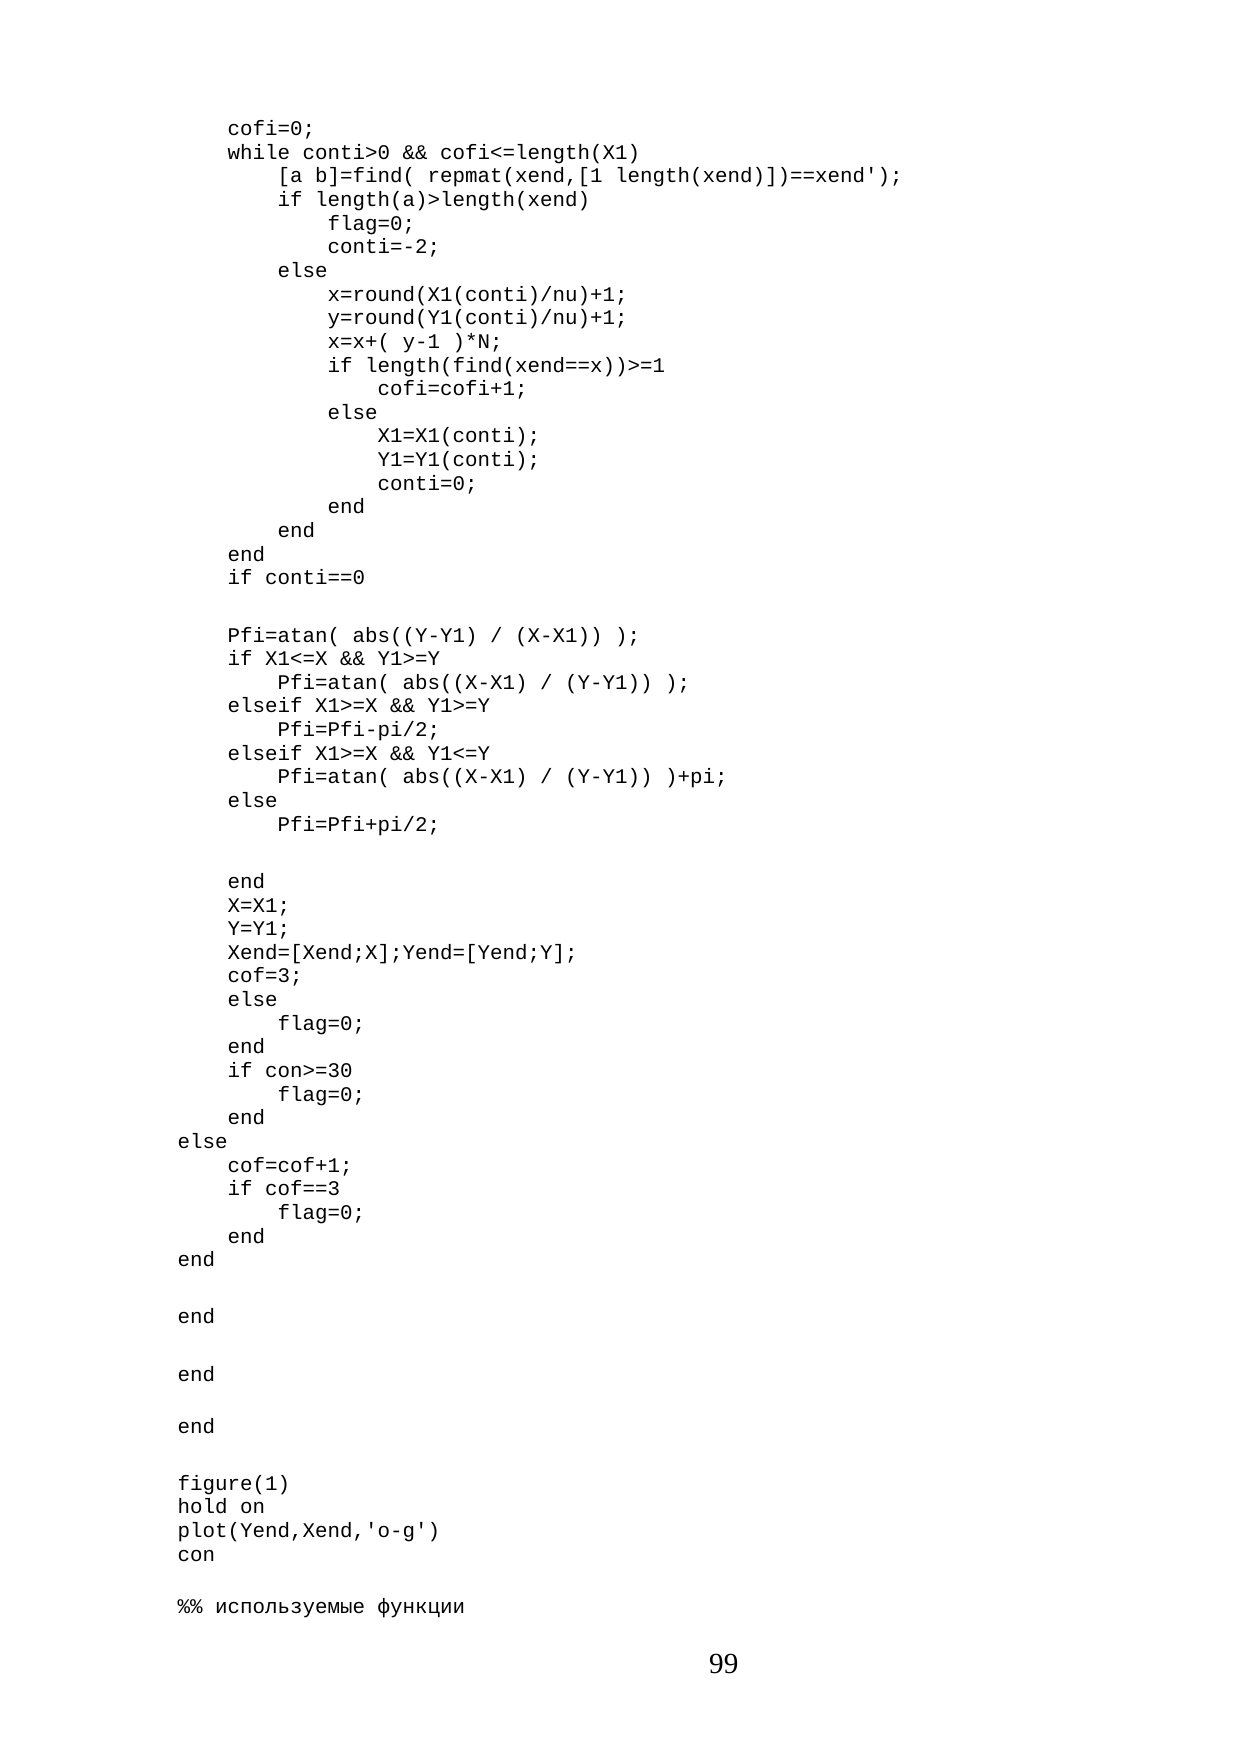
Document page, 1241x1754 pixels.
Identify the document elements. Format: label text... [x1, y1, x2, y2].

text flag=0; [177, 1013, 1181, 1036]
text Pfi=atan( abs((Y-Y1) / (X-X1)) ); [177, 624, 1181, 648]
text if length(a)>length(xend) [177, 189, 1181, 213]
text end [177, 496, 1181, 520]
text conti=-2; [177, 236, 1181, 260]
text flag=0; [177, 1084, 1181, 1107]
text conti=0; [177, 473, 1181, 496]
text Pfi=Pfi+pi/2; [177, 814, 1181, 837]
text plot(Yend,Xend,'o-g') [177, 1520, 1181, 1544]
text [a b]=find( repmat(xend,[1 length(xend)])==xend'); [177, 165, 1181, 189]
text if cof==3 [177, 1178, 1181, 1202]
text elseif X1>=X && Y1<=Y [177, 743, 1181, 766]
text x=round(X1(conti)/nu)+1; [177, 284, 1181, 307]
text cof=cof+1; [177, 1155, 1181, 1178]
text end [177, 1306, 1181, 1330]
text cofi=cofi+1; [177, 378, 1181, 402]
text else [177, 260, 1181, 284]
text if X1<=X && Y1>=Y [177, 648, 1181, 672]
text if conti==0 [177, 567, 1181, 591]
text y=round(Y1(conti)/nu)+1; [177, 307, 1181, 331]
text if length(find(xend==x))>=1 [177, 354, 1181, 378]
text end [177, 1364, 1181, 1387]
text X1=X1(conti); [177, 426, 1181, 449]
text if con>=30 [177, 1060, 1181, 1084]
text else [177, 790, 1181, 814]
text Y1=Y1(conti); [177, 449, 1181, 473]
text else [177, 989, 1181, 1013]
text end [177, 1226, 1181, 1249]
text Y=Y1; [177, 918, 1181, 942]
text cofi=0; [177, 118, 1181, 142]
text Xend=[Xend;X];Yend=[Yend;Y]; [177, 942, 1181, 966]
text else [177, 402, 1181, 426]
text x=x+( y-1 )*N; [177, 331, 1181, 354]
text while conti>0 && cofi<=length(X1) [177, 142, 1181, 165]
text else [177, 1131, 1181, 1155]
text Pfi=atan( abs((X-X1) / (Y-Y1)) ); [177, 672, 1181, 696]
text elseif X1>=X && Y1>=Y [177, 696, 1181, 719]
text cof=3; [177, 966, 1181, 989]
text end [177, 1416, 1181, 1439]
text end [177, 1107, 1181, 1131]
text end [177, 544, 1181, 567]
text Pfi=atan( abs((X-X1) / (Y-Y1)) )+pi; [177, 766, 1181, 790]
text flag=0; [177, 213, 1181, 236]
text figure(1) [177, 1473, 1181, 1496]
text end [177, 520, 1181, 544]
text Pfi=Pfi-pi/2; [177, 719, 1181, 743]
text con [177, 1544, 1181, 1567]
text X=X1; [177, 894, 1181, 918]
text hold on [177, 1496, 1181, 1520]
text end [177, 1036, 1181, 1060]
text flag=0; [177, 1202, 1181, 1226]
text end [177, 1249, 1181, 1273]
text end [177, 871, 1181, 894]
text %% используемые функции [177, 1596, 1181, 1619]
